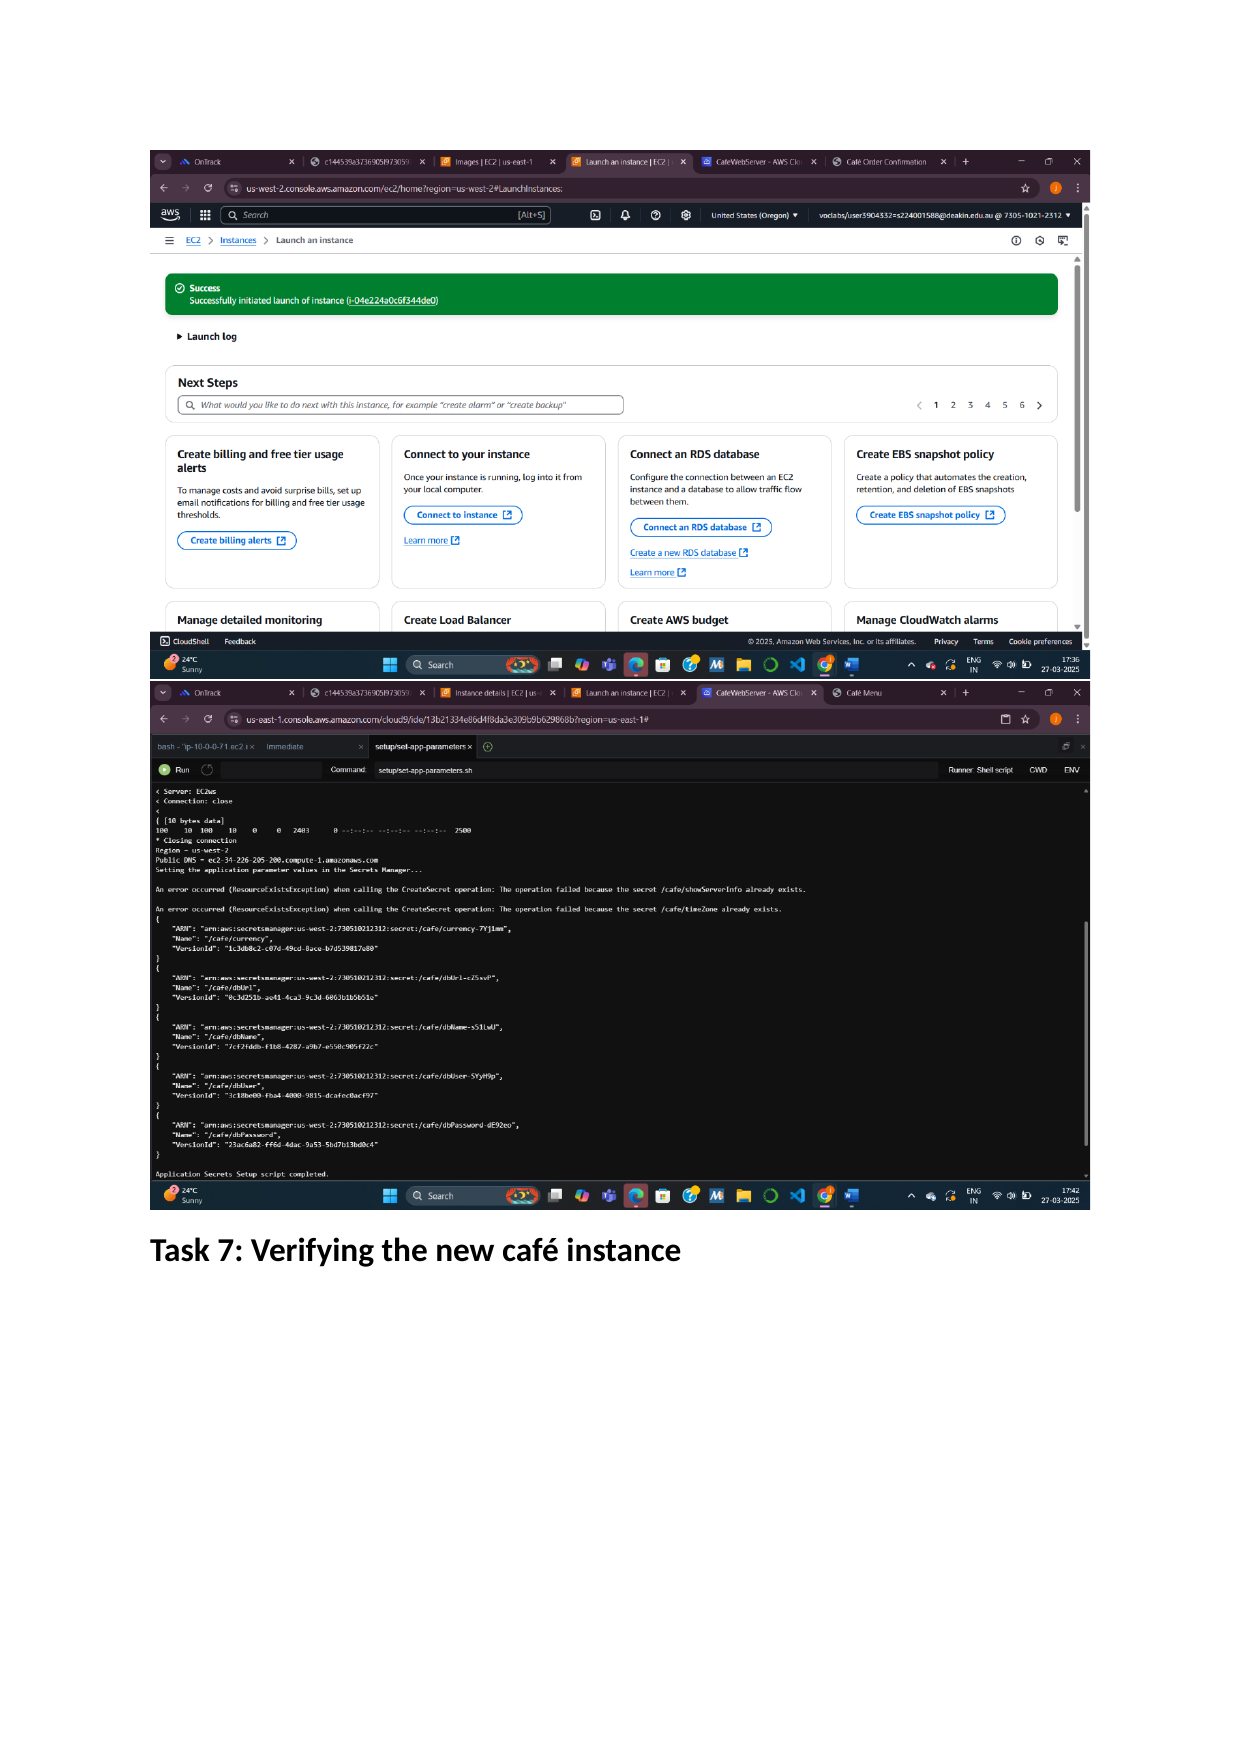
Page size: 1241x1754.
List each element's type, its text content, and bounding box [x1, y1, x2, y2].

picture [150, 150, 1091, 679]
picture [150, 681, 1091, 1210]
text Task 7: Verifying the new café instance [150, 1229, 1090, 1269]
